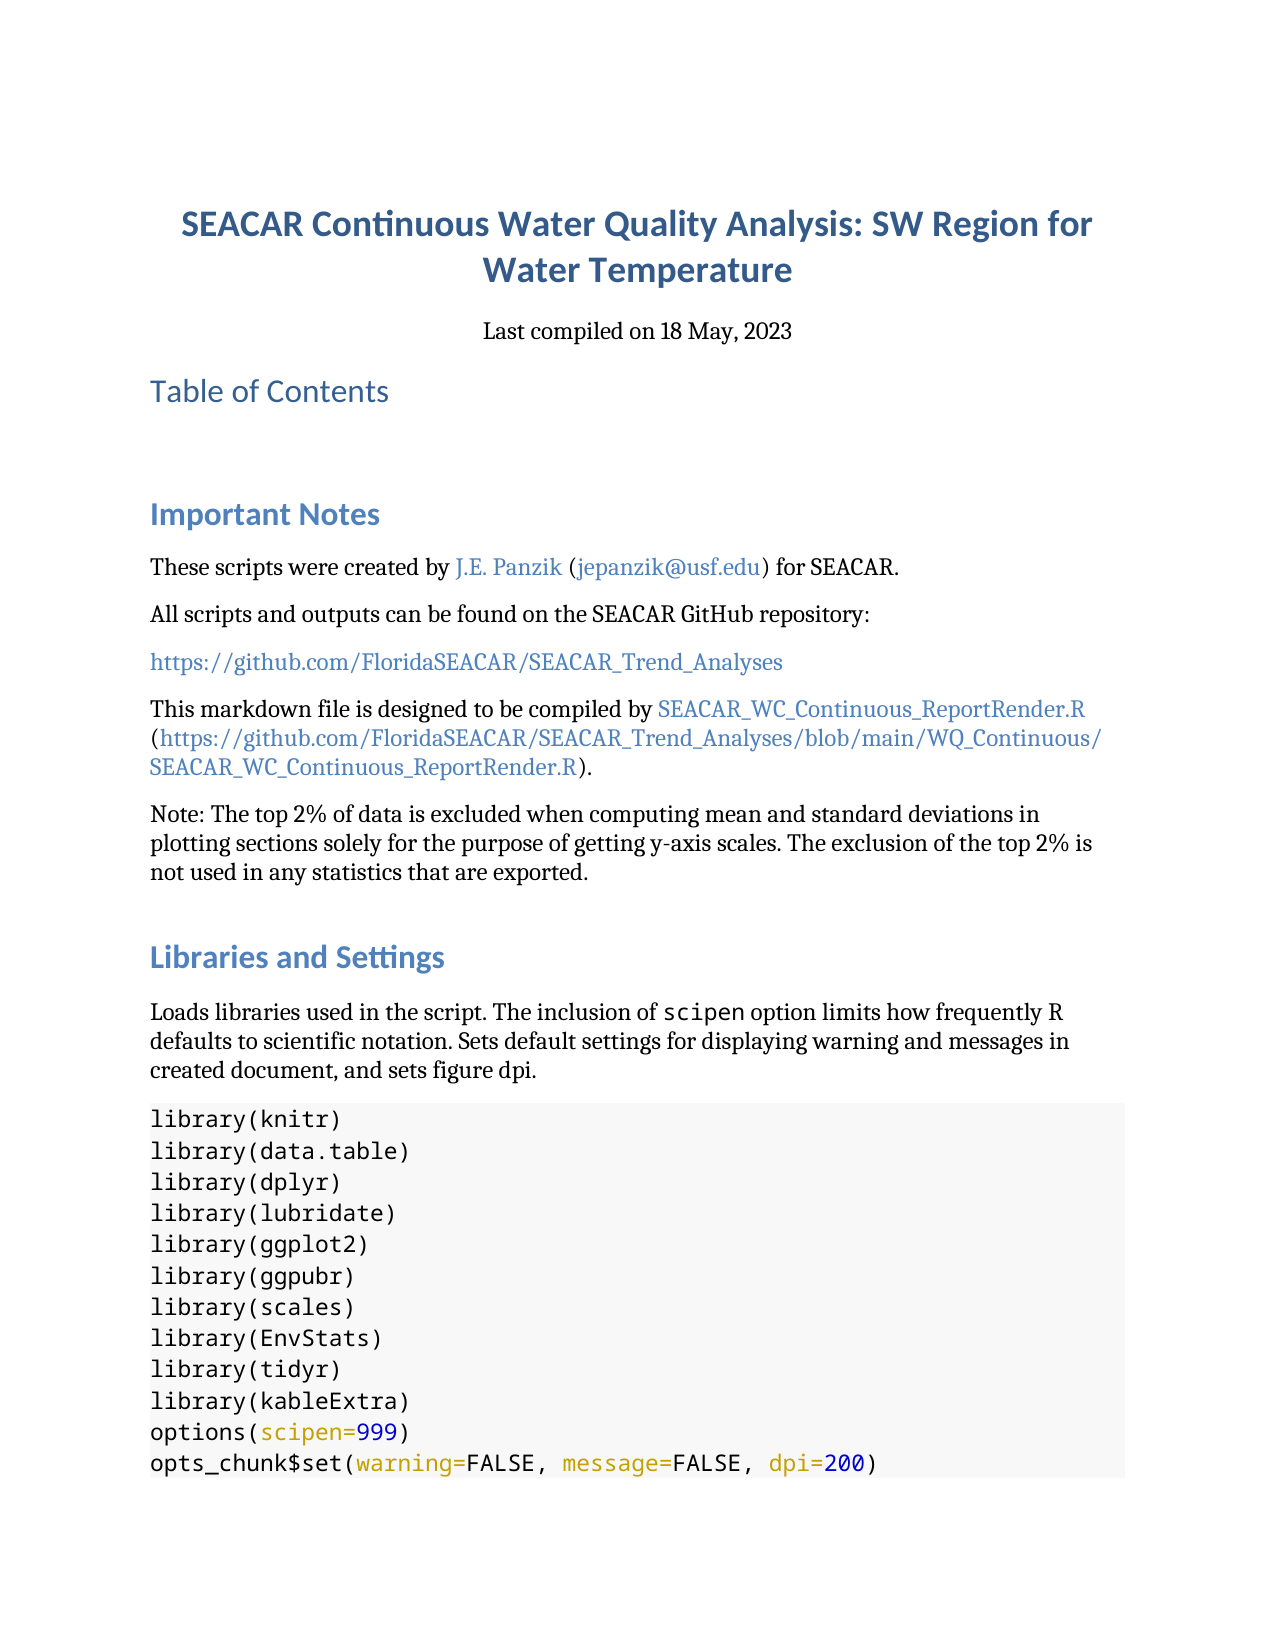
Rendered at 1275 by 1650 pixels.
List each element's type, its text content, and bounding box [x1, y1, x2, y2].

subtitle Libraries and Settings [150, 936, 1125, 977]
text Note: The top 2% of data is excluded when computing mean and standard deviations in plotting sections solely for the purpose of getting y-axis scales. The exclusion of the top 2% is not used in any statistics that are exported. [150, 800, 1125, 886]
text https://github.com/FloridaSEACAR/SEACAR_Trend_Analyses [150, 648, 1125, 676]
subtitle Important Notes [150, 493, 1125, 534]
text This markdown file is designed to be compiled by SEACAR_WC_Continuous_ReportRender.R (https://github.com/FloridaSEACAR/SEACAR_Trend_Analyses/blob/main/WQ_Continuous/SEACAR_WC_Continuous_ReportRender.R). [150, 695, 1125, 781]
text Loads libraries used in the script. The inclusion of scipen option limits how frequently R defaults to scientific notation. Sets default settings for displaying warning and messages in created document, and sets figure dpi. [150, 996, 1125, 1084]
text Last compiled on 18 May, 2023 [150, 317, 1125, 345]
text These scripts were created by J.E. Panzik (jepanzik@usf.edu) for SEACAR. [150, 553, 1125, 581]
title SEACAR Continuous Water Quality Analysis: SW Region for Water Temperature [150, 200, 1125, 292]
text library(knitr) library(data.table) library(dplyr) library(lubridate) library(ggplot2) library(ggpubr) library(scales) library(EnvStats) library(tidyr) library(kableExtra) options(scipen=999) opts_chunk$set(warning=FALSE, message=FALSE, dpi=200) [150, 1103, 1125, 1478]
text All scripts and outputs can be found on the SEACAR GitHub repository: [150, 600, 1125, 629]
